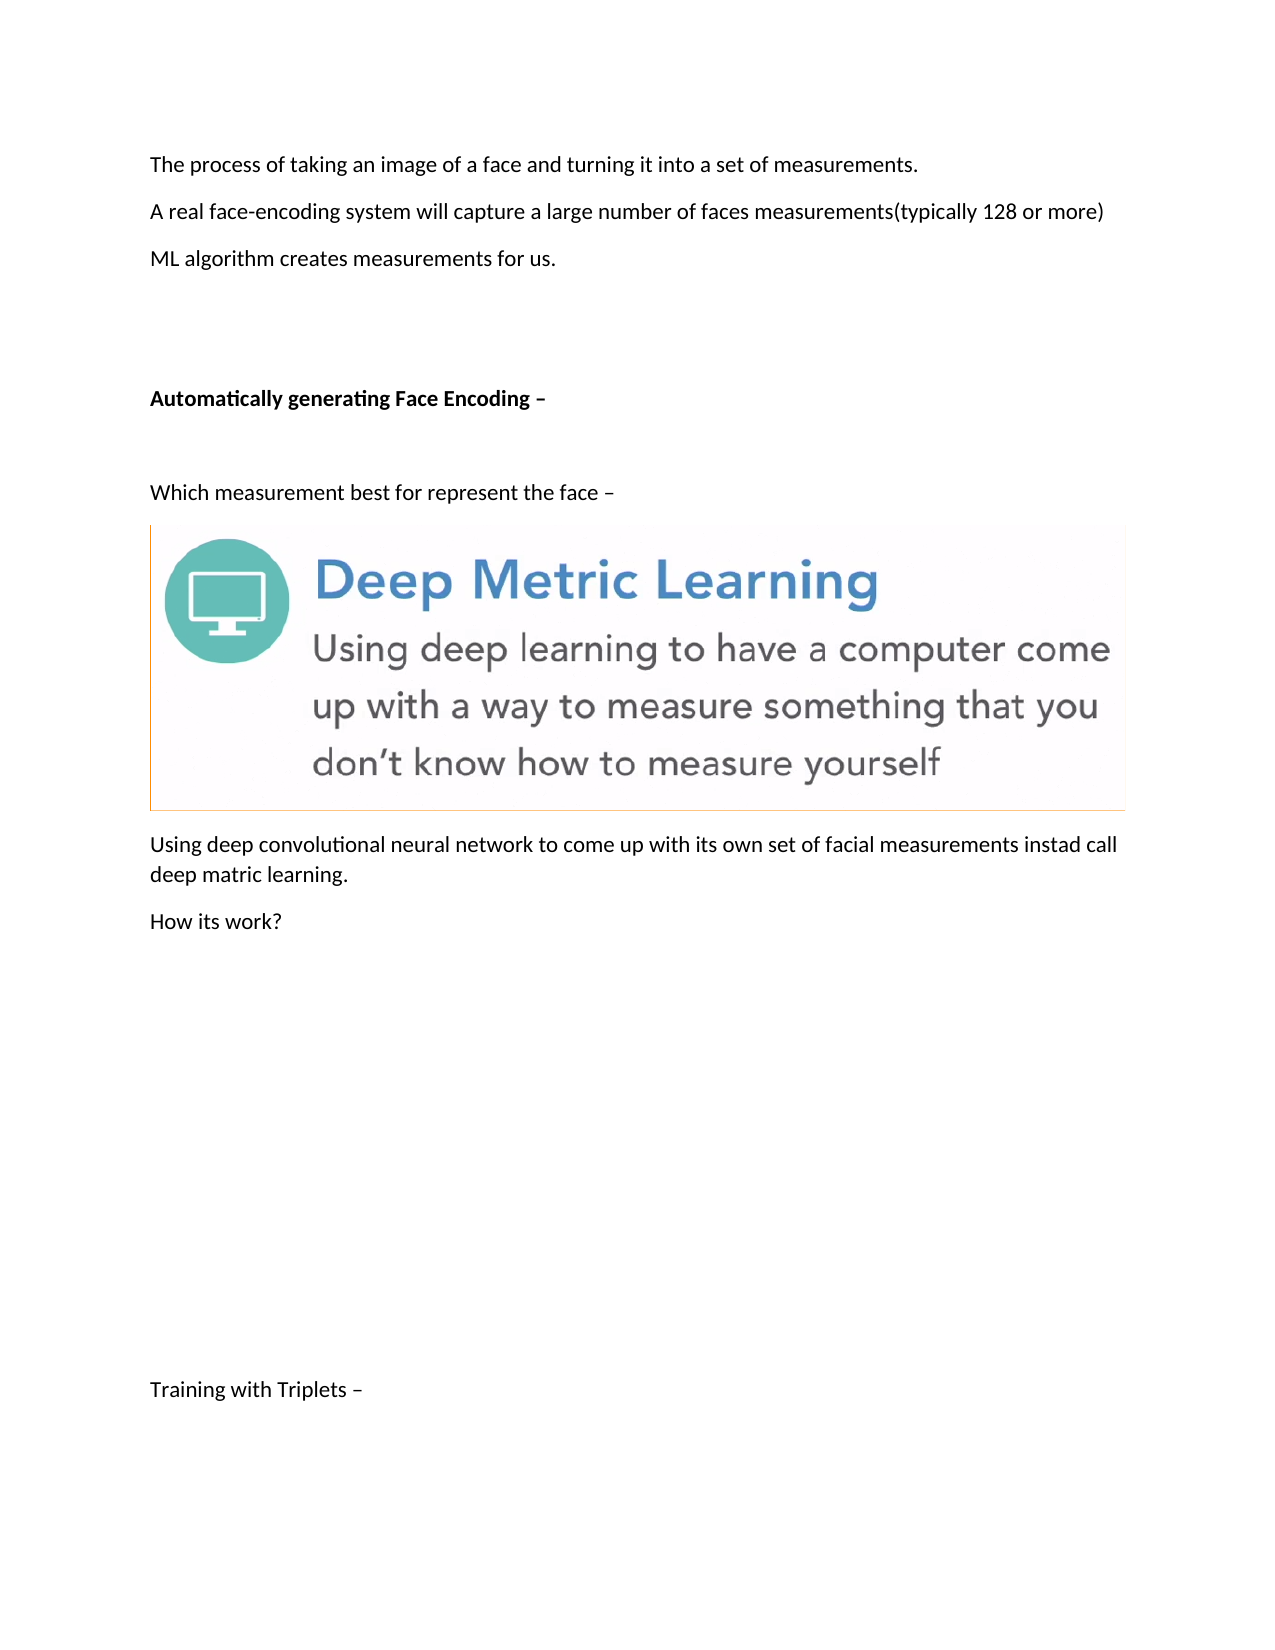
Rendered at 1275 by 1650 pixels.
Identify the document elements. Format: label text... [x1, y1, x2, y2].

text Training with Triplets – [150, 1376, 1125, 1404]
text ML algorithm creates measurements for us. [150, 244, 1125, 272]
text Which measurement best for represent the face – [150, 478, 1125, 506]
text How its work? [150, 907, 1125, 935]
picture [150, 525, 1125, 811]
text Using deep convolutional neural network to come up with its own set of facial measurements instad call deep matric learning. [150, 830, 1125, 888]
text Automatically generating Face Encoding – [150, 384, 1125, 412]
text A real face-encoding system will capture a large number of faces measurements(typically 128 or more) [150, 197, 1125, 225]
text The process of taking an image of a face and turning it into a set of measurements. [150, 150, 1125, 178]
